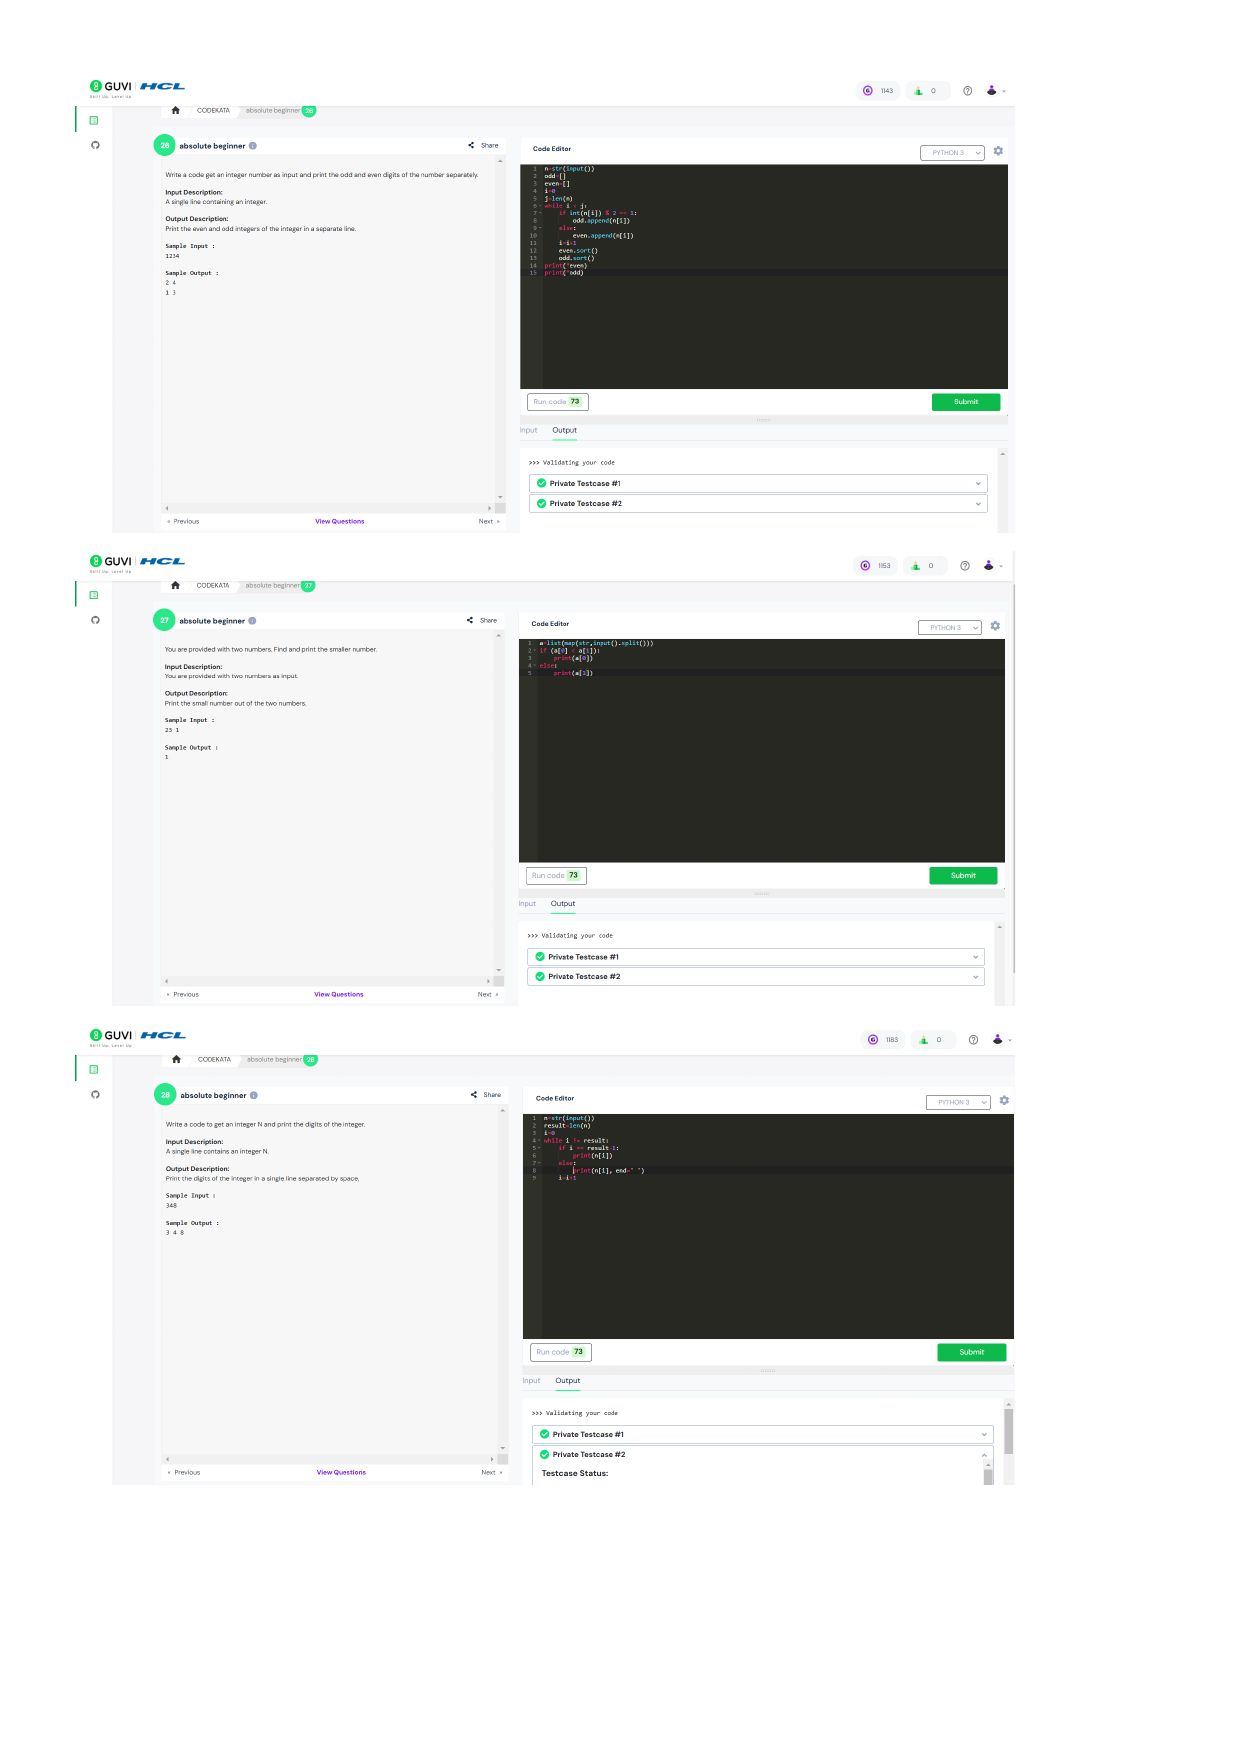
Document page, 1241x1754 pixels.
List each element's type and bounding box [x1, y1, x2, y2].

picture [75, 1024, 1016, 1485]
picture [75, 75, 1016, 533]
picture [75, 551, 1016, 1006]
